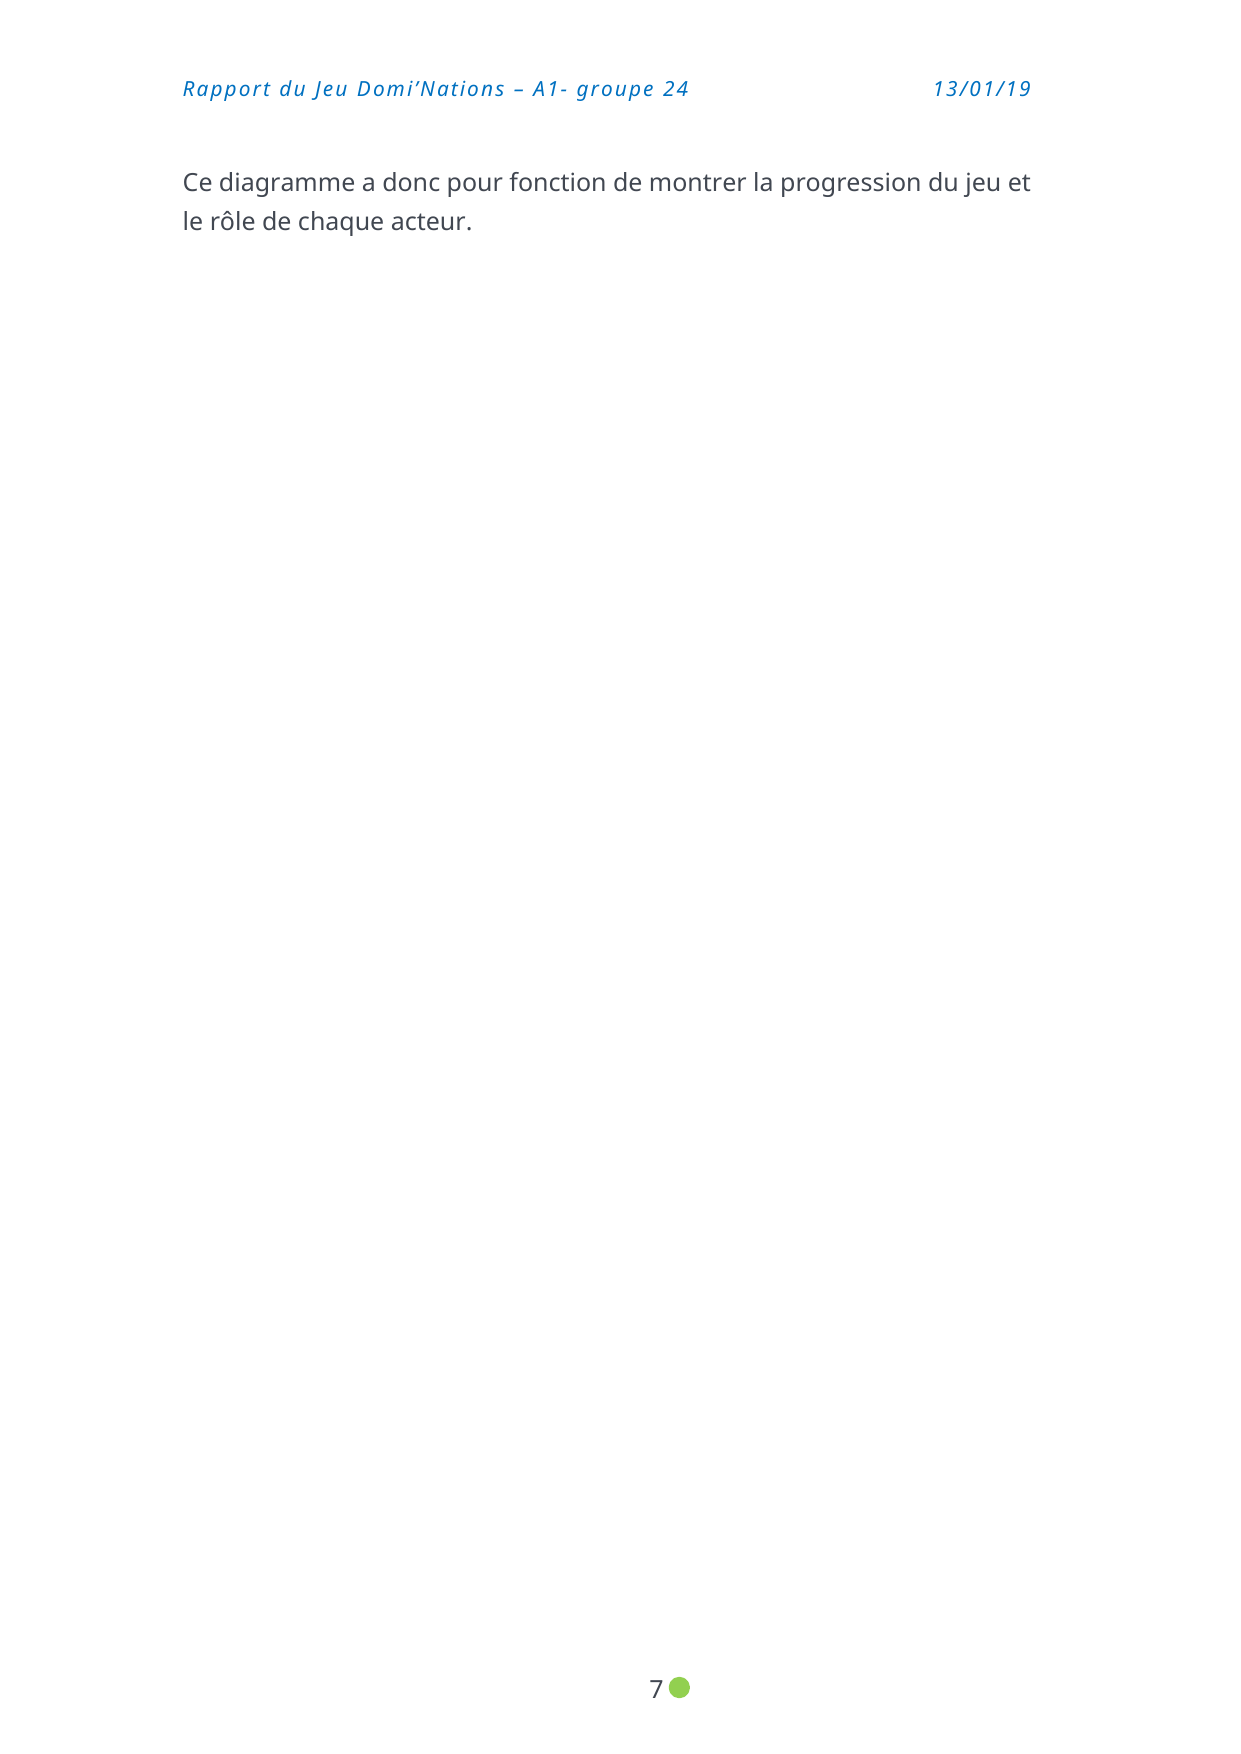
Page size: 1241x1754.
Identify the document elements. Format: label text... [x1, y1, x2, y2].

text Ce diagramme a donc pour fonction de montrer la progression du jeu et le rôle de chaque acteur. [182, 164, 1058, 237]
